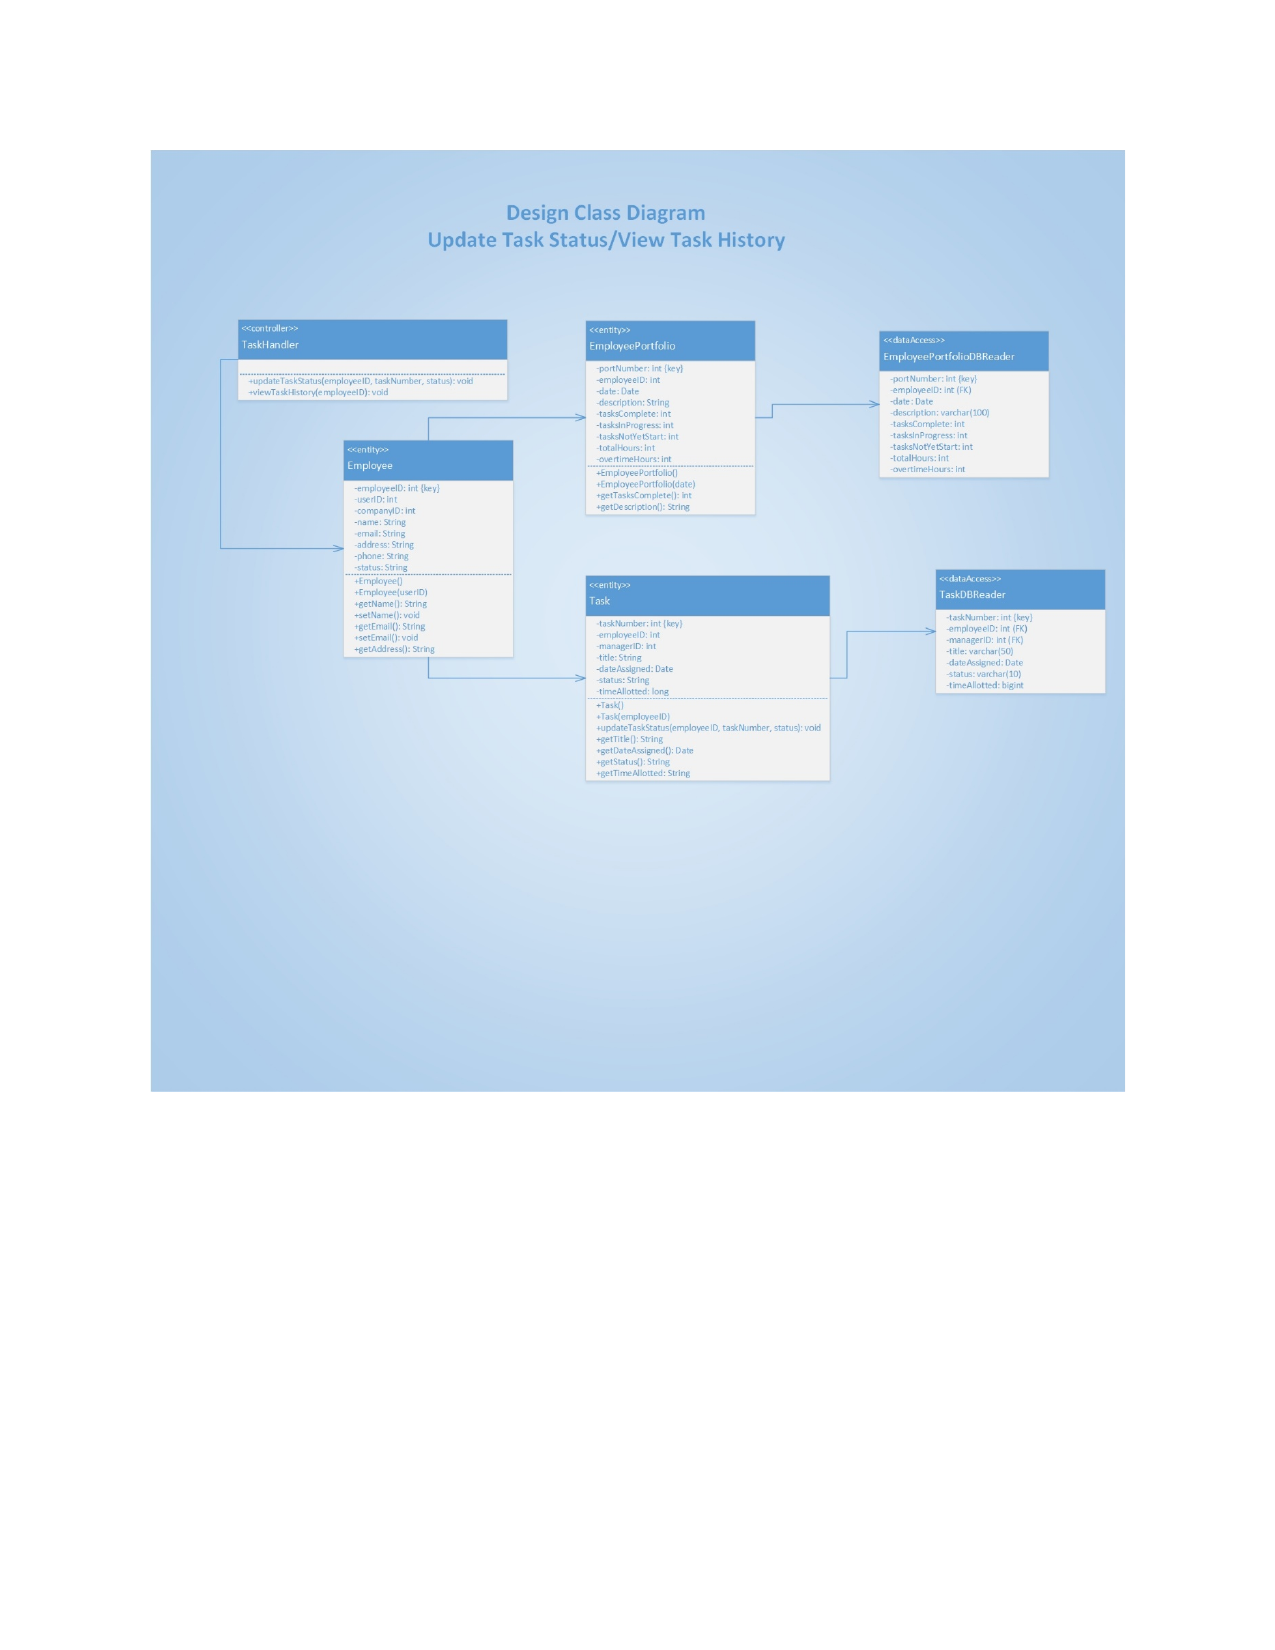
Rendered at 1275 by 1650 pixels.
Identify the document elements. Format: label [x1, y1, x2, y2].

picture [150, 150, 1125, 1092]
